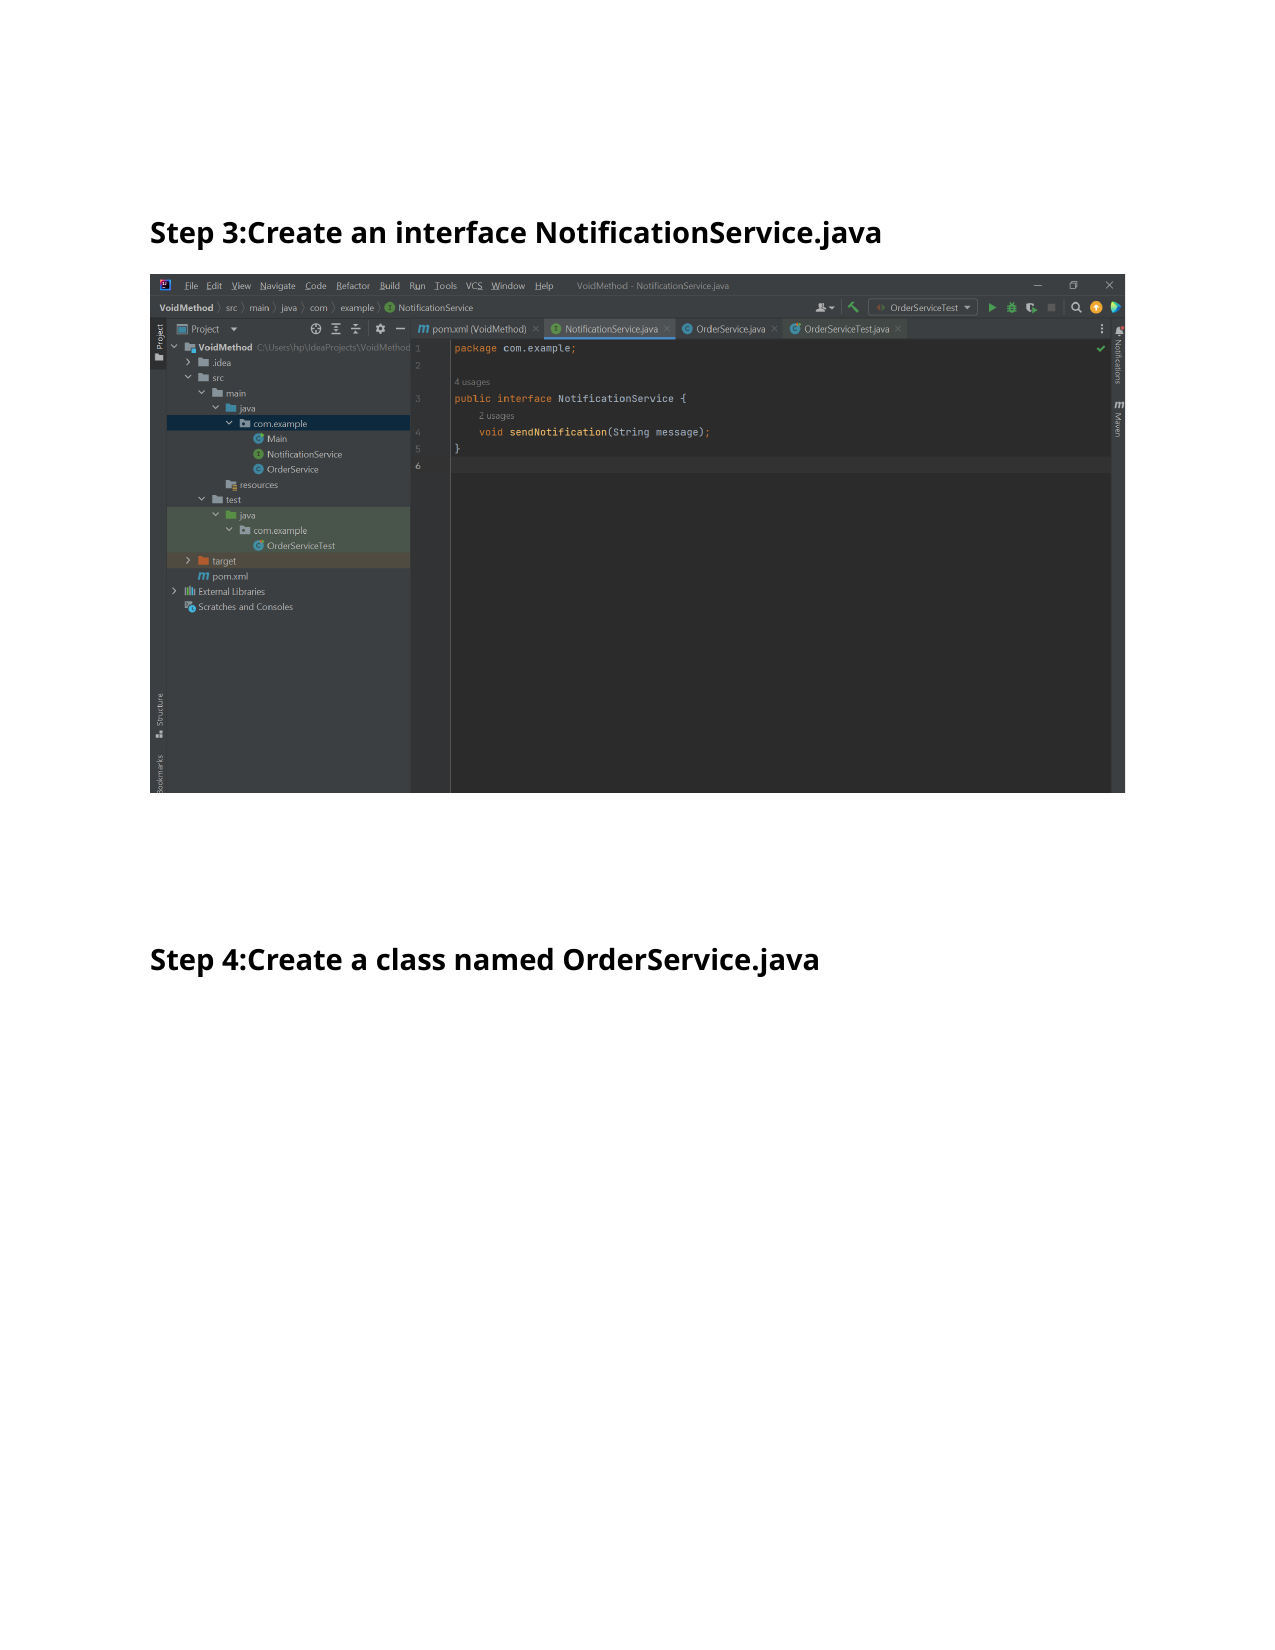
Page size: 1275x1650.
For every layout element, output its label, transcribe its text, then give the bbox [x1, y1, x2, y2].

text Step 3:Create an interface NotificationService.java [150, 212, 1125, 252]
text Step 4:Create a class named OrderService.java [150, 939, 1125, 979]
picture [150, 274, 1125, 793]
